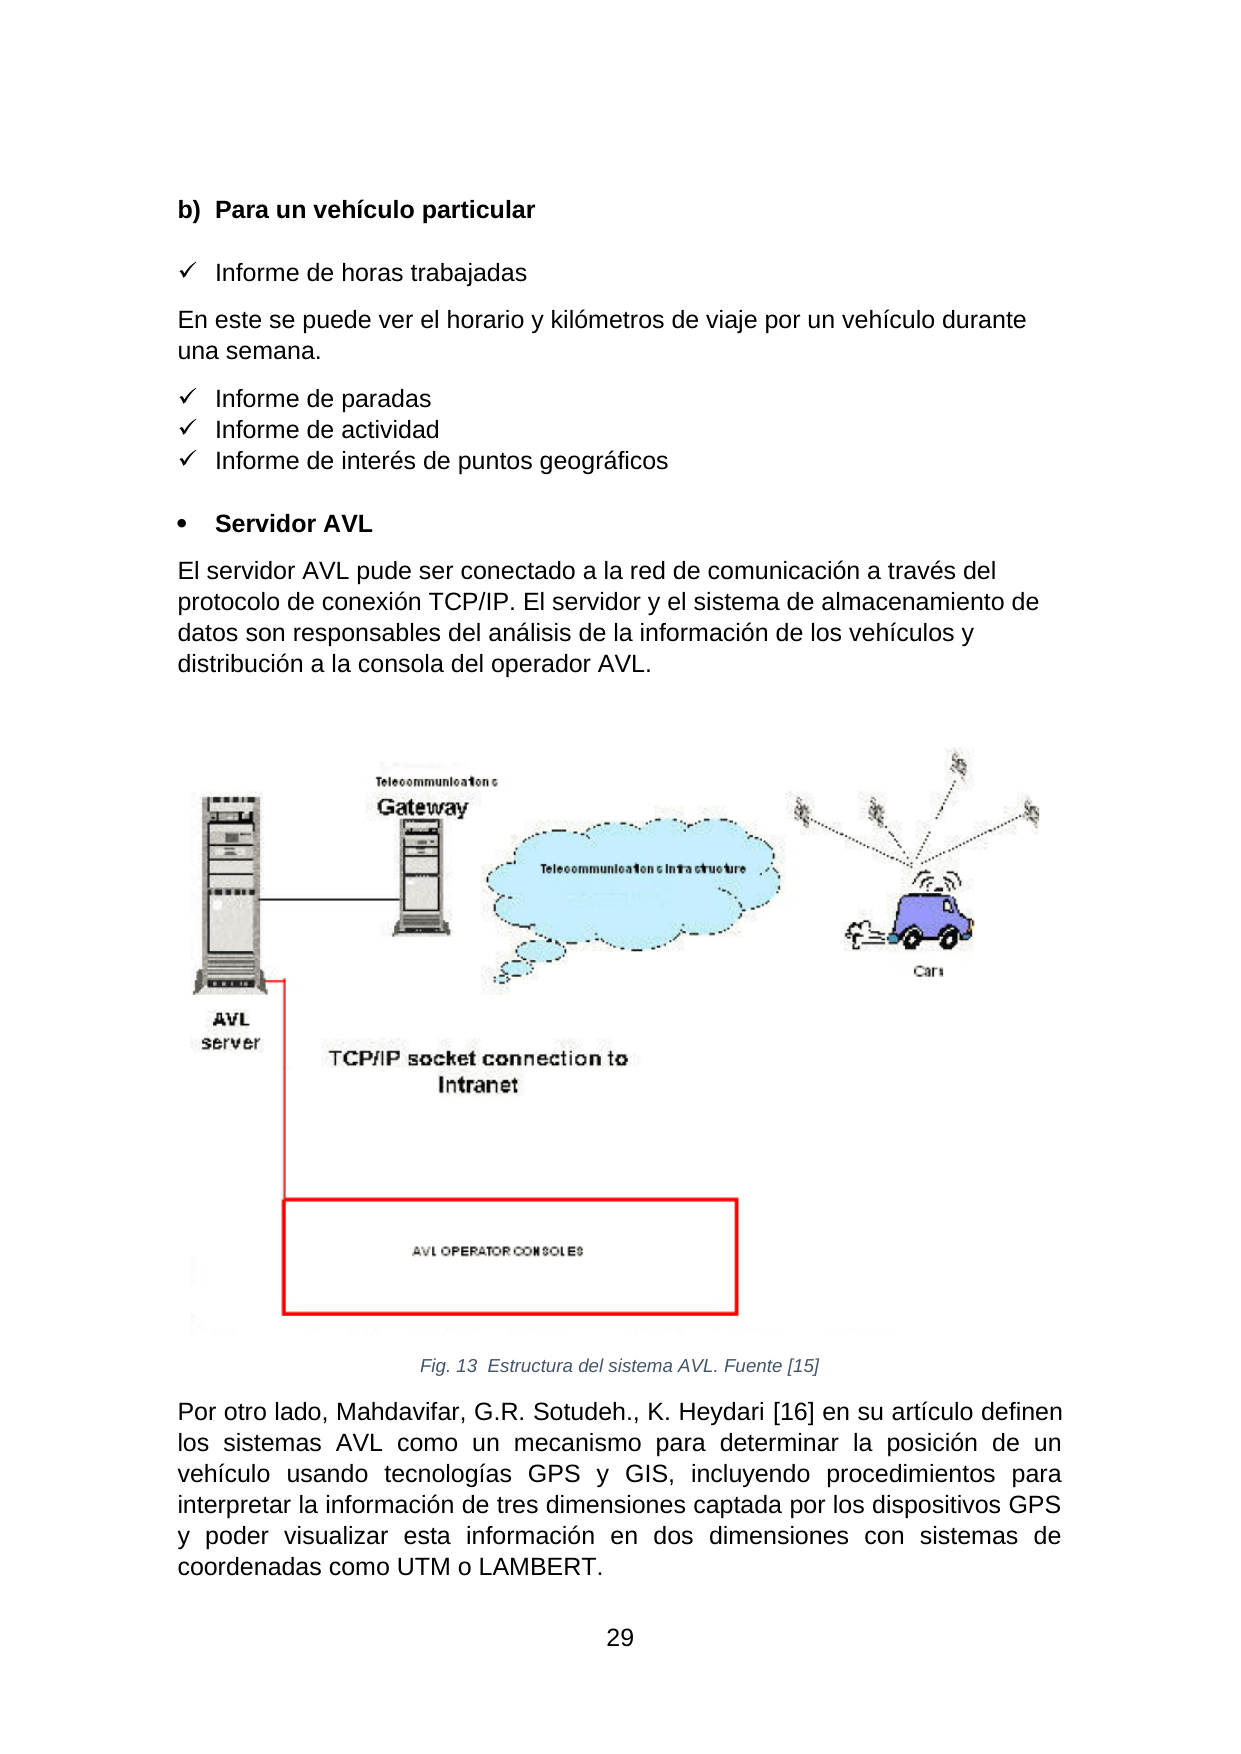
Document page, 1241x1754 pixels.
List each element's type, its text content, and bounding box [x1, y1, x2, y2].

text Fig. Estructura del sistema AVL. Fuente [177, 1354, 1063, 1376]
list Servidor AVL [177, 508, 1063, 537]
list Para un vehículo particular [177, 195, 1063, 224]
text En este se puede ver el horario y kilómetros de viaje por un vehículo durante una semana. [177, 305, 1063, 365]
list Informe de actividad [177, 415, 1063, 444]
list Informe de paradas [177, 384, 1063, 413]
text Por otro lado, Mahdavifar, G.R. Sotudeh., K. Heydari en su artículo definen los sistemas AVL como un mecanismo para determinar la posición de un vehículo usando tecnologías GPS y GIS, incluyendo procedimientos para interpretar la información de tres dimensiones captada por los dispositivos GPS y poder visualizar esta información en dos dimensiones con sistemas de coordenadas como UTM o LAMBERT. [177, 1397, 1063, 1581]
list Informe de interés de puntos geográficos [177, 446, 1063, 475]
text El servidor AVL pude ser conectado a la red de comunicación a través del protocolo de conexión TCP/IP. El servidor y el sistema de almacenamiento de datos son responsables del análisis de la información de los vehículos y distribución a la consola del operador AVL. [177, 556, 1063, 678]
list Informe de horas trabajadas [177, 257, 1063, 286]
picture [182, 745, 1058, 1336]
